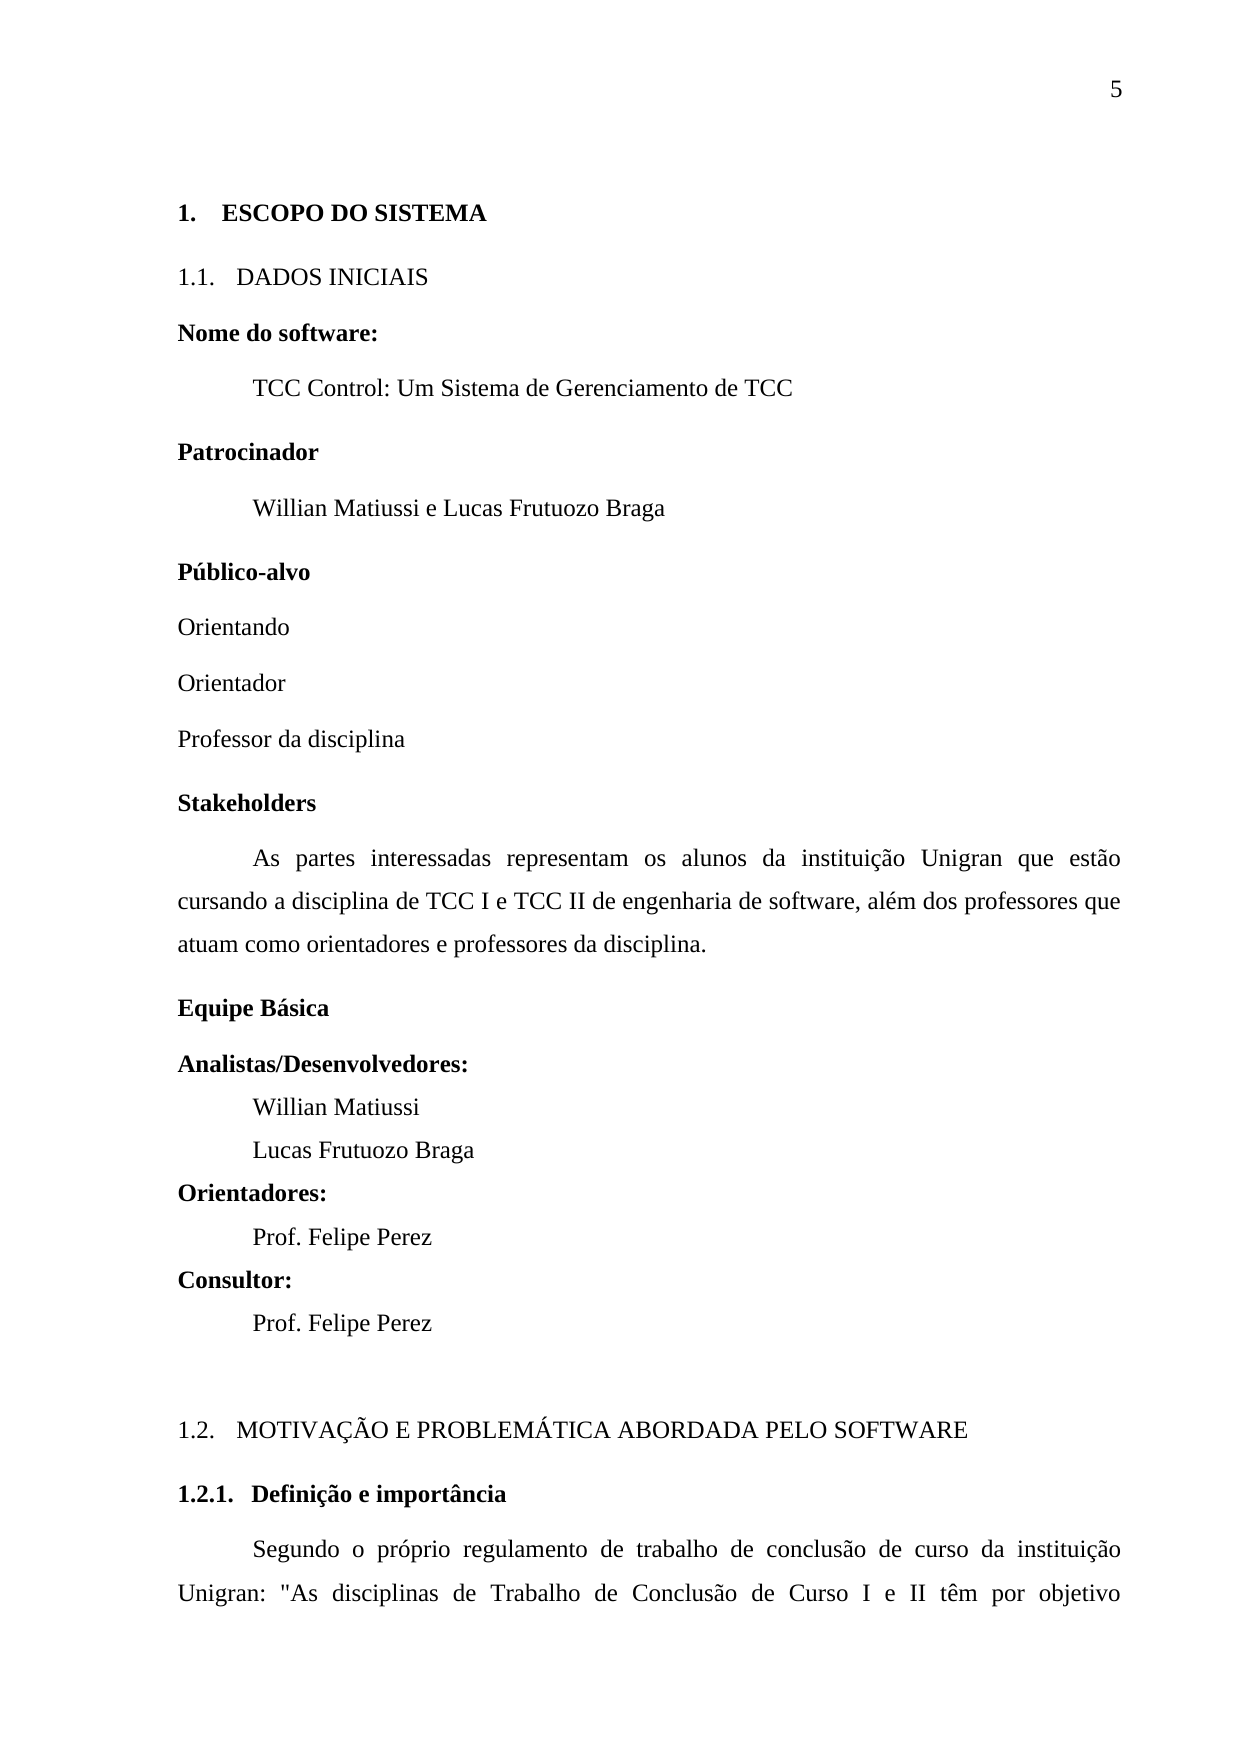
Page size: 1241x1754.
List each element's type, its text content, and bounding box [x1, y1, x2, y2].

text Público-alvo [177, 557, 1122, 586]
text Orientador [177, 668, 1122, 697]
text Nome do software: [177, 318, 1122, 346]
text Consultor: [177, 1265, 1122, 1293]
text Orientando [177, 612, 1122, 641]
text Lucas Frutuozo Braga [177, 1135, 1122, 1164]
text TCC Control: Um Sistema de Gerenciamento de TCC [177, 373, 1122, 402]
subtitle ESCOPO DO SISTEMA [177, 198, 1122, 227]
text Professor da disciplina [177, 724, 1122, 752]
subtitle DADOS INICIAIS [177, 262, 1122, 291]
text Willian Matiussi [177, 1092, 1122, 1121]
text Willian Matiussi e Lucas Frutuozo Braga [177, 493, 1122, 522]
text Prof. Felipe Perez [177, 1222, 1122, 1250]
text As partes interessadas representam os alunos da instituição Unigran que estão cursando a disciplina de TCC I e TCC II de engenharia de software, além dos professores que atuam como orientadores e professores da disciplina. [177, 843, 1122, 958]
text Equipe Básica [177, 993, 1122, 1022]
subtitle MOTIVAÇÃO E PROBLEMÁTICA ABORDADA PELO SOFTWARE [177, 1415, 1122, 1444]
text Stakeholders [177, 788, 1122, 816]
text Orientadores: [177, 1178, 1122, 1207]
subtitle Definição e importância [177, 1479, 1122, 1508]
text Patrocinador [177, 437, 1122, 466]
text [177, 1534, 1122, 1606]
text Prof. Felipe Perez [177, 1308, 1122, 1337]
text Analistas/Desenvolvedores: [177, 1049, 1122, 1078]
